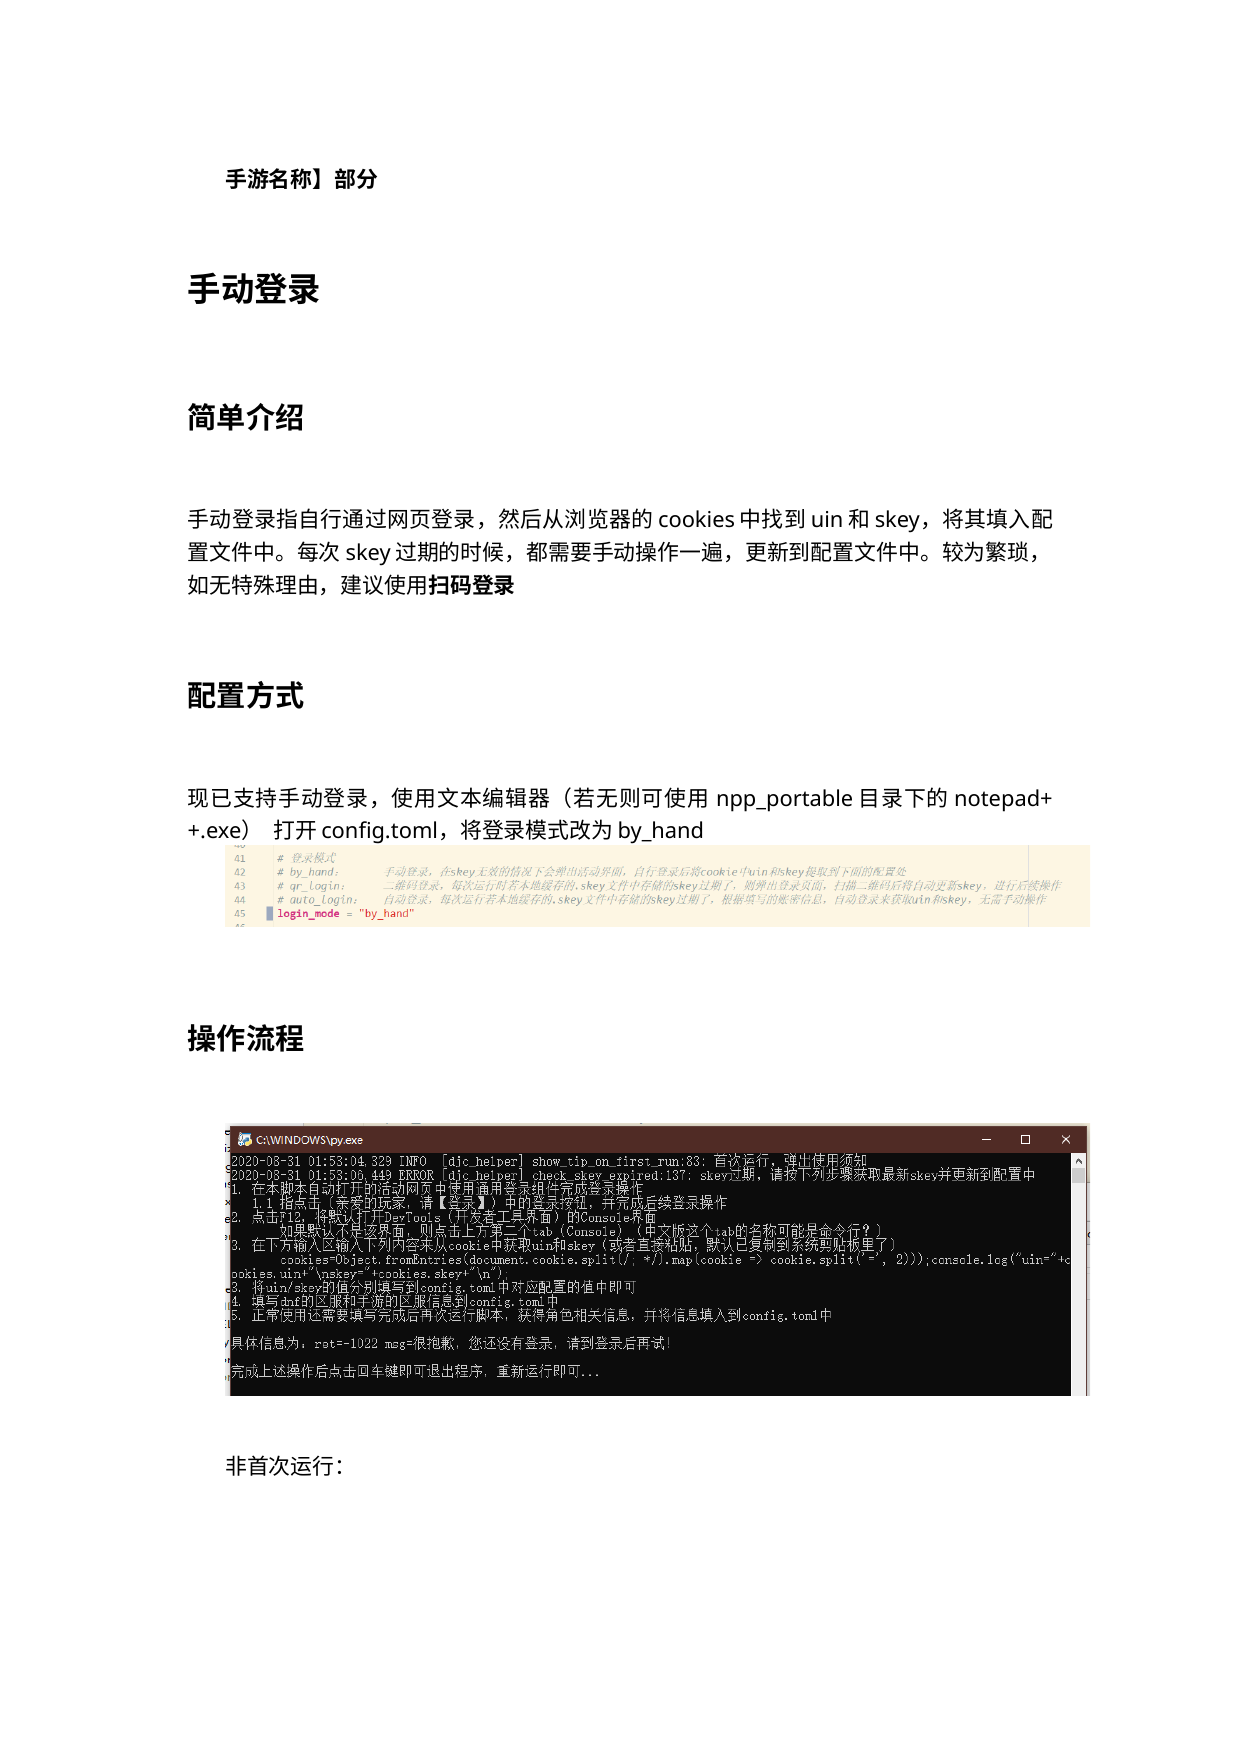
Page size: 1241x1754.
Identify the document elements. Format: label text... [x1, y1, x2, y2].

text 手动登录指自行通过网页登录，然后从浏览器的cookies中找到uin和skey，将其填入配置文件中。每次skey过期的时候，都需要手动操作一遍，更新到配置文件中。较为繁琐，如无特殊理由，建议使用扫码登录 [187, 502, 1053, 600]
subtitle 手动登录 [187, 254, 1053, 319]
picture [225, 845, 1091, 927]
subtitle 简单介绍 [187, 383, 1053, 448]
subtitle 操作流程 [187, 1004, 1053, 1069]
subtitle 配置方式 [187, 661, 1053, 726]
picture [225, 1123, 1091, 1396]
text 现已支持手动登录，使用文本编辑器（若无则可使用npp_portable目录下的notepad++.exe） 打开config.toml，将登录模式改为by_hand [187, 780, 1053, 845]
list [225, 162, 1053, 194]
list 非首次运行： [225, 1448, 1053, 1481]
